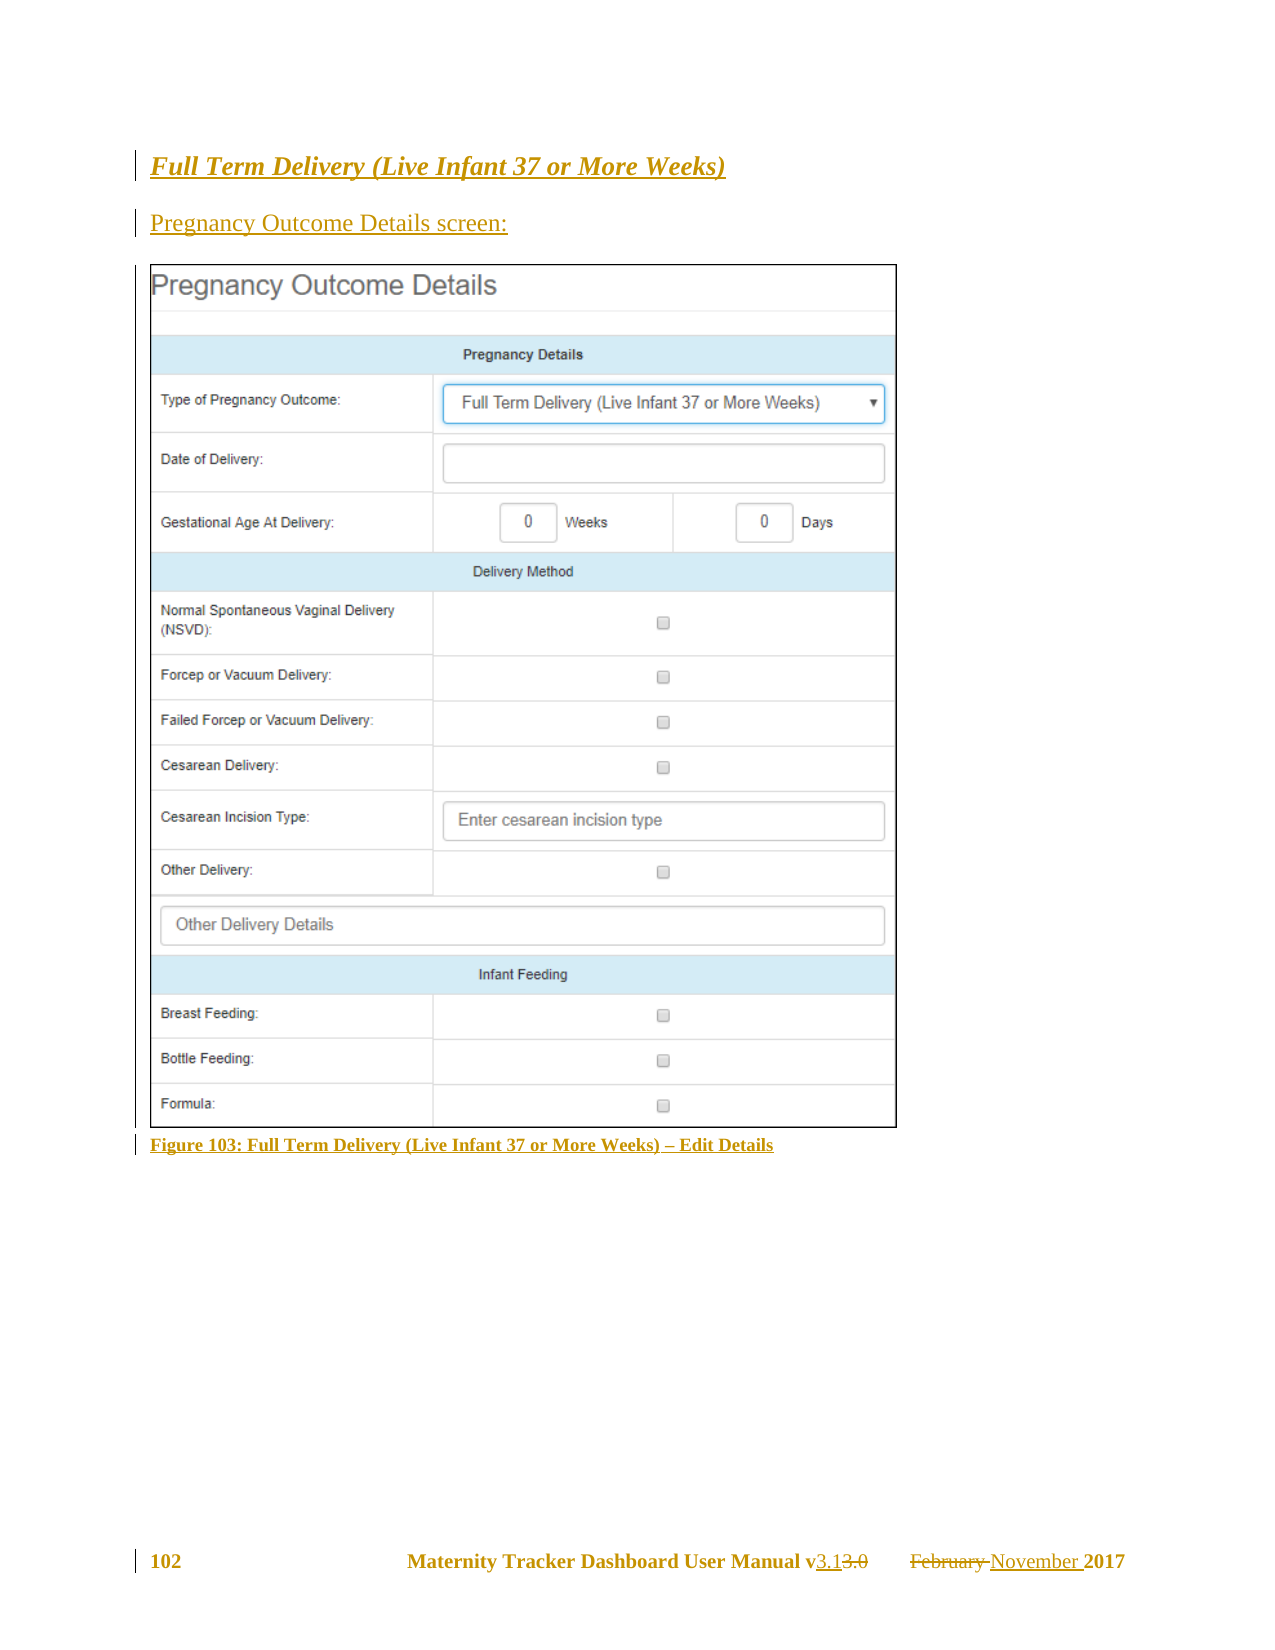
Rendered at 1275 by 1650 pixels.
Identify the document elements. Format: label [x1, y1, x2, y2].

picture [150, 264, 897, 1128]
